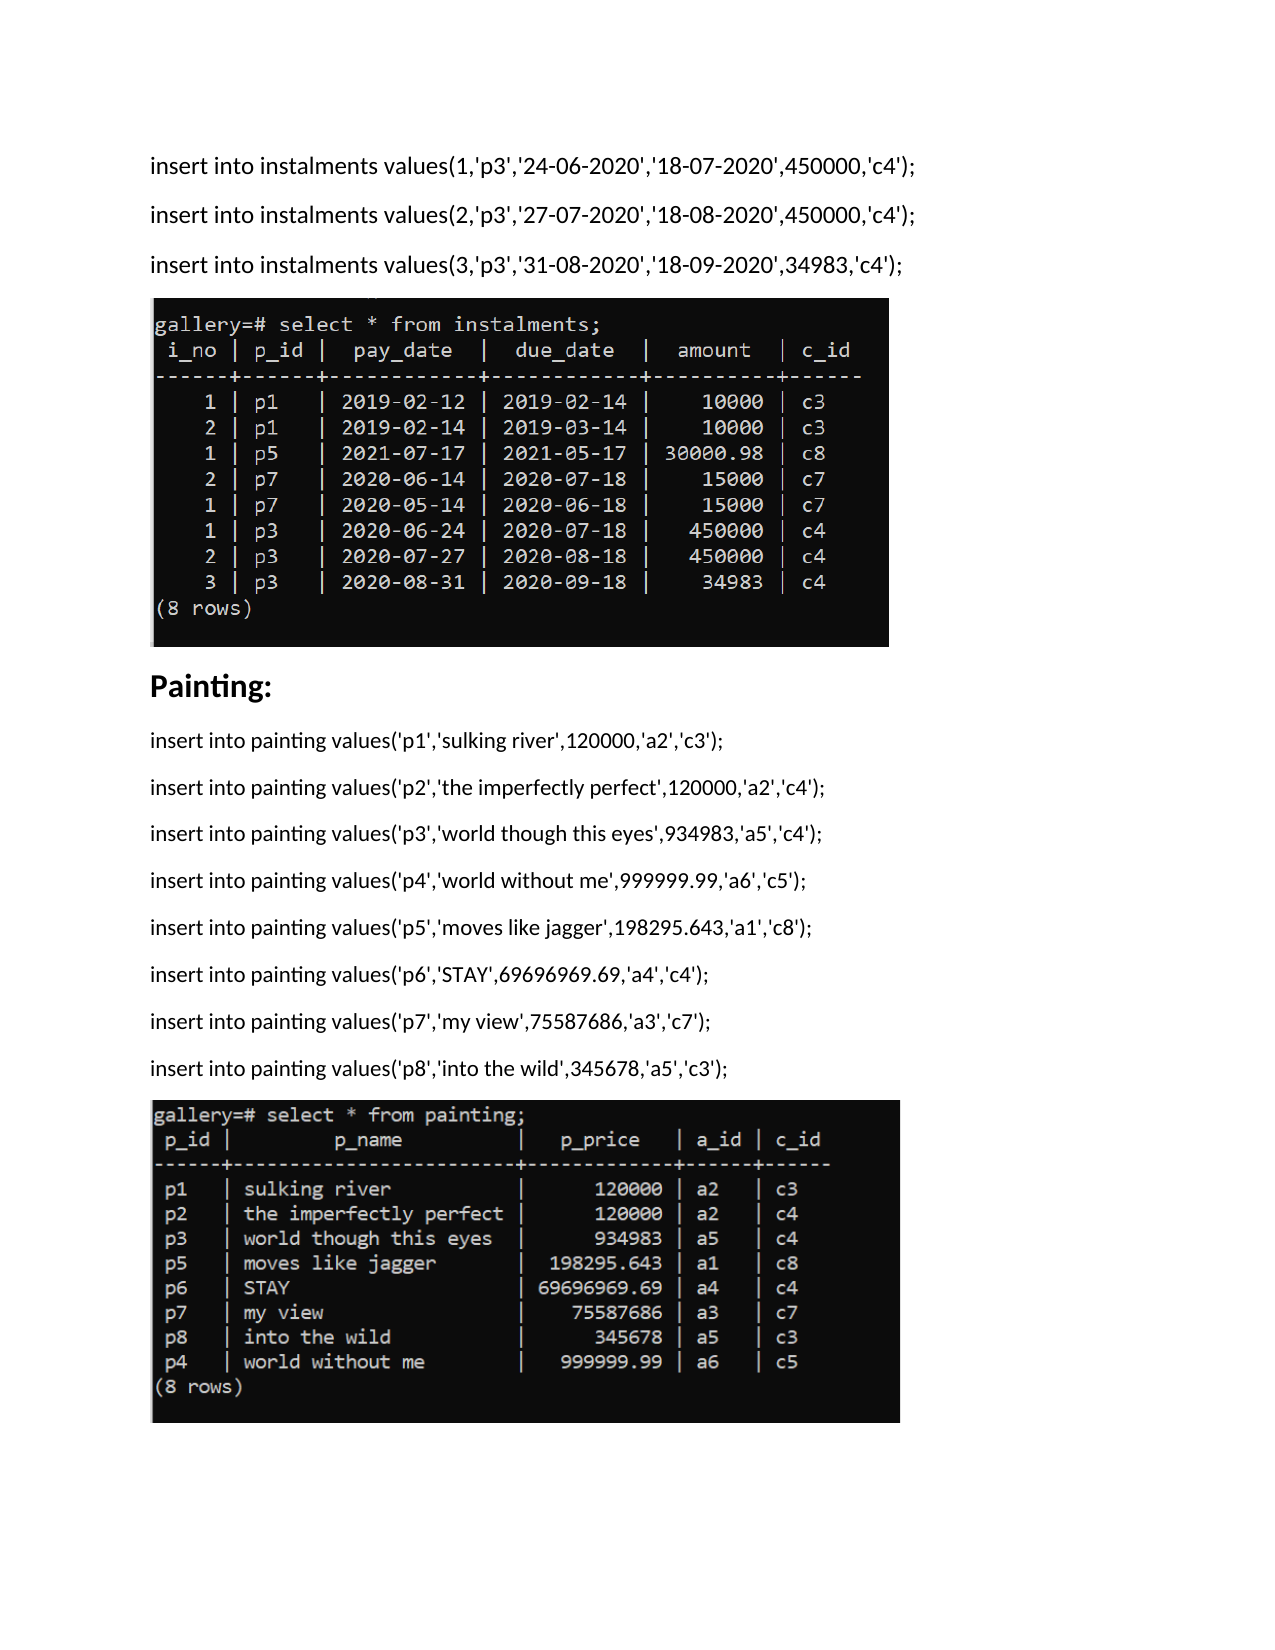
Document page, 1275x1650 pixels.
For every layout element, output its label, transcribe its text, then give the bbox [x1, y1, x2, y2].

text insert into instalments values(3,'p3','31-08-2020','18-09-2020',34983,'c4'); [150, 249, 1125, 280]
text insert into painting values('p1','sulking river',120000,'a2','c3'); [150, 726, 1125, 754]
picture [150, 1100, 901, 1423]
text insert into painting values('p8','into the wild',345678,'a5','c3'); [150, 1054, 1125, 1082]
text insert into painting values('p2','the imperfectly perfect',120000,'a2','c4'); [150, 773, 1125, 801]
text insert into painting values('p5','moves like jagger',198295.643,'a1','c8'); [150, 913, 1125, 941]
text insert into instalments values(2,'p3','27-07-2020','18-08-2020',450000,'c4'); [150, 199, 1125, 230]
picture [150, 298, 889, 647]
text insert into painting values('p7','my view',75587686,'a3','c7'); [150, 1007, 1125, 1035]
text insert into painting values('p6','STAY',69696969.69,'a4','c4'); [150, 960, 1125, 988]
text Painting: [150, 665, 1125, 706]
text insert into painting values('p4','world without me',999999.99,'a6','c5'); [150, 866, 1125, 894]
text insert into painting values('p3','world though this eyes',934983,'a5','c4'); [150, 819, 1125, 847]
text insert into instalments values(1,'p3','24-06-2020','18-07-2020',450000,'c4'); [150, 150, 1125, 181]
